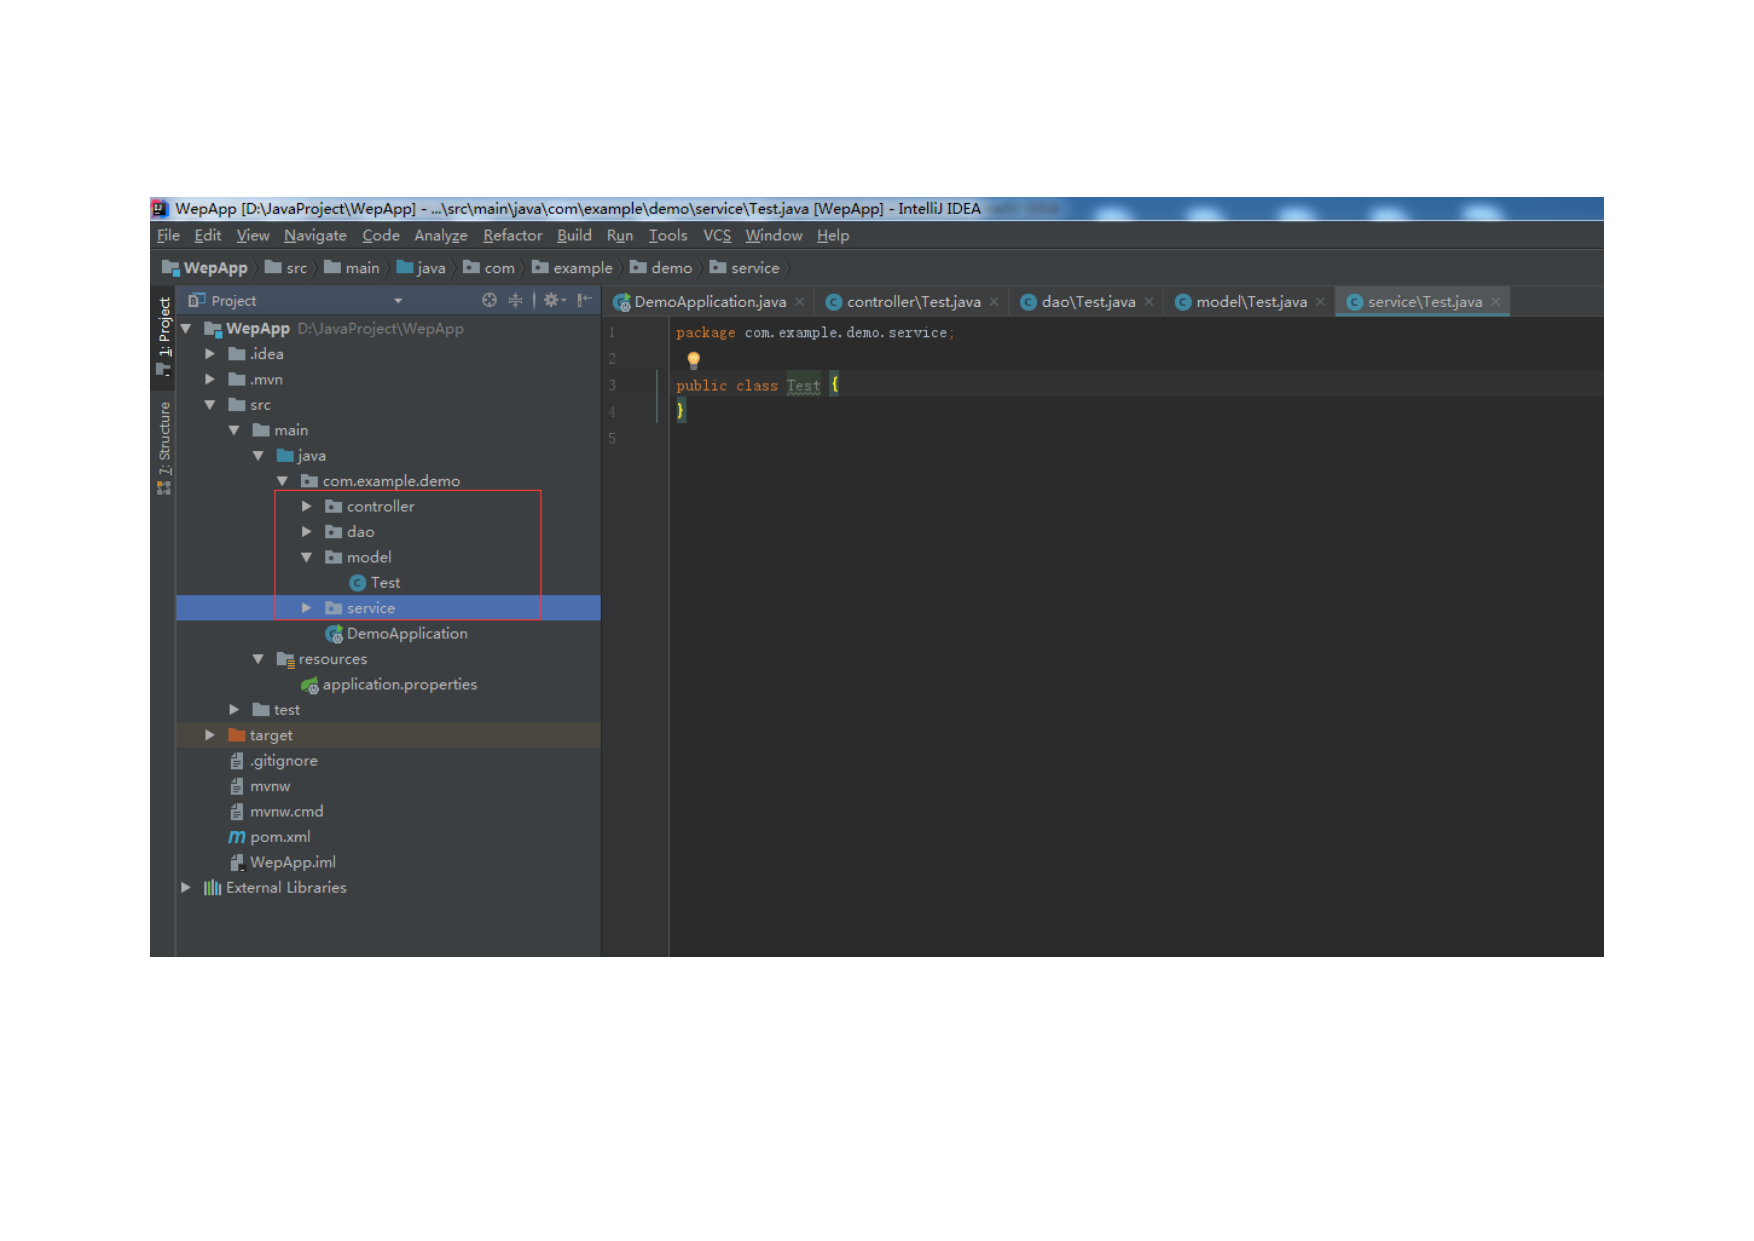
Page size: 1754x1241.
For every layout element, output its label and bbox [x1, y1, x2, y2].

picture [150, 197, 1604, 957]
